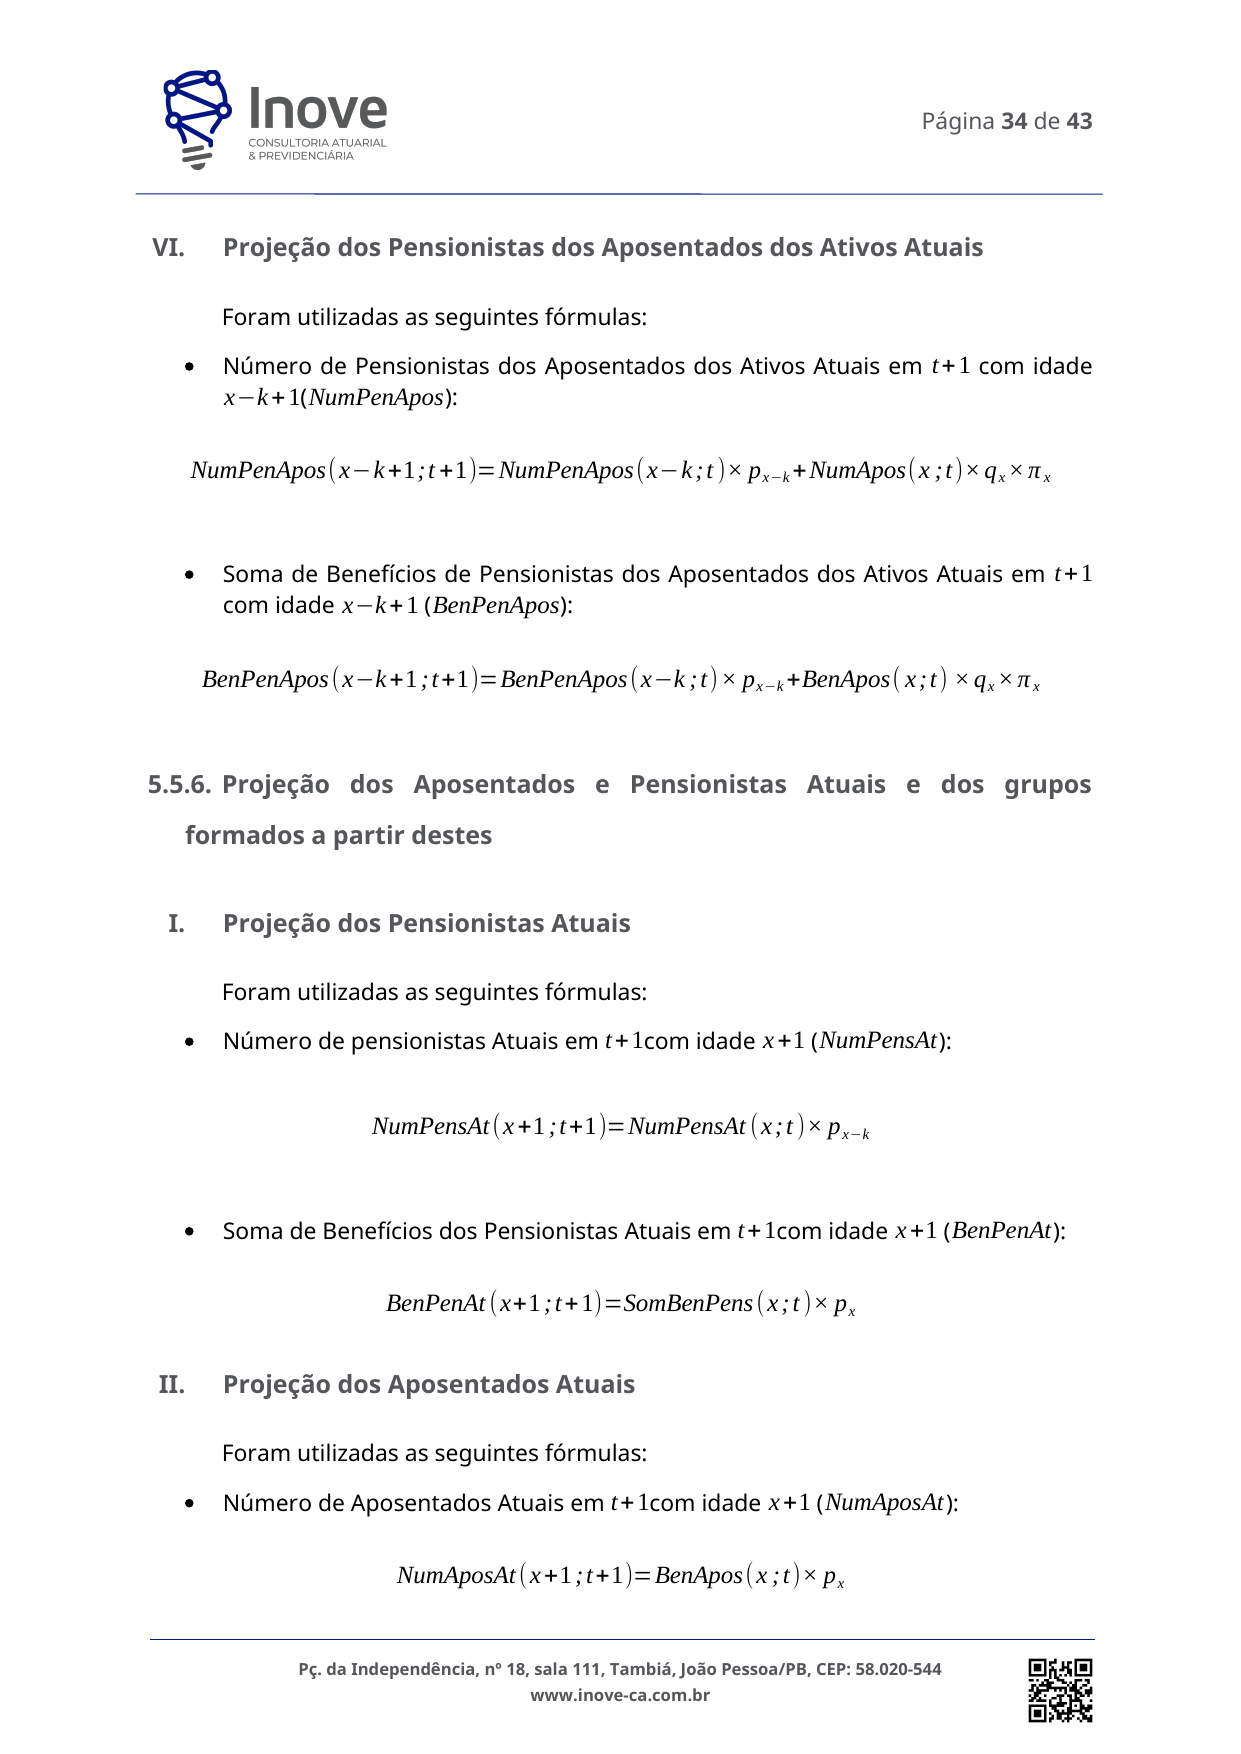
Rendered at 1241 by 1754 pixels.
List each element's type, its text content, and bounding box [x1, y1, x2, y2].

picture [163, 70, 387, 170]
list Projeção dos Aposentados Atuais [185, 1367, 1092, 1401]
list Soma de Benefícios de Pensionistas dos Aposentados dos Ativos Atuais em com idade (): [185, 558, 1093, 621]
list Soma de Benefícios dos Pensionistas Atuais em com idade (): [185, 1215, 1093, 1246]
text Foram utilizadas as seguintes fórmulas: [148, 1437, 1093, 1468]
picture [1018, 1648, 1103, 1733]
list Projeção dos Pensionistas dos Aposentados dos Ativos Atuais [185, 230, 1092, 264]
list Número de Pensionistas dos Aposentados dos Ativos Atuais em com idade (): [185, 350, 1093, 413]
text Foram utilizadas as seguintes fórmulas: [148, 301, 1093, 332]
text Foram utilizadas as seguintes fórmulas: [148, 976, 1093, 1007]
list Projeção dos Pensionistas Atuais [185, 905, 1092, 939]
list Número de pensionistas Atuais em com idade (): [185, 1025, 1093, 1056]
list Projeção dos Aposentados e Pensionistas Atuais e dos grupos formados a partir destes [148, 767, 1092, 852]
list Número de Aposentados Atuais em com idade (): [185, 1487, 1093, 1518]
